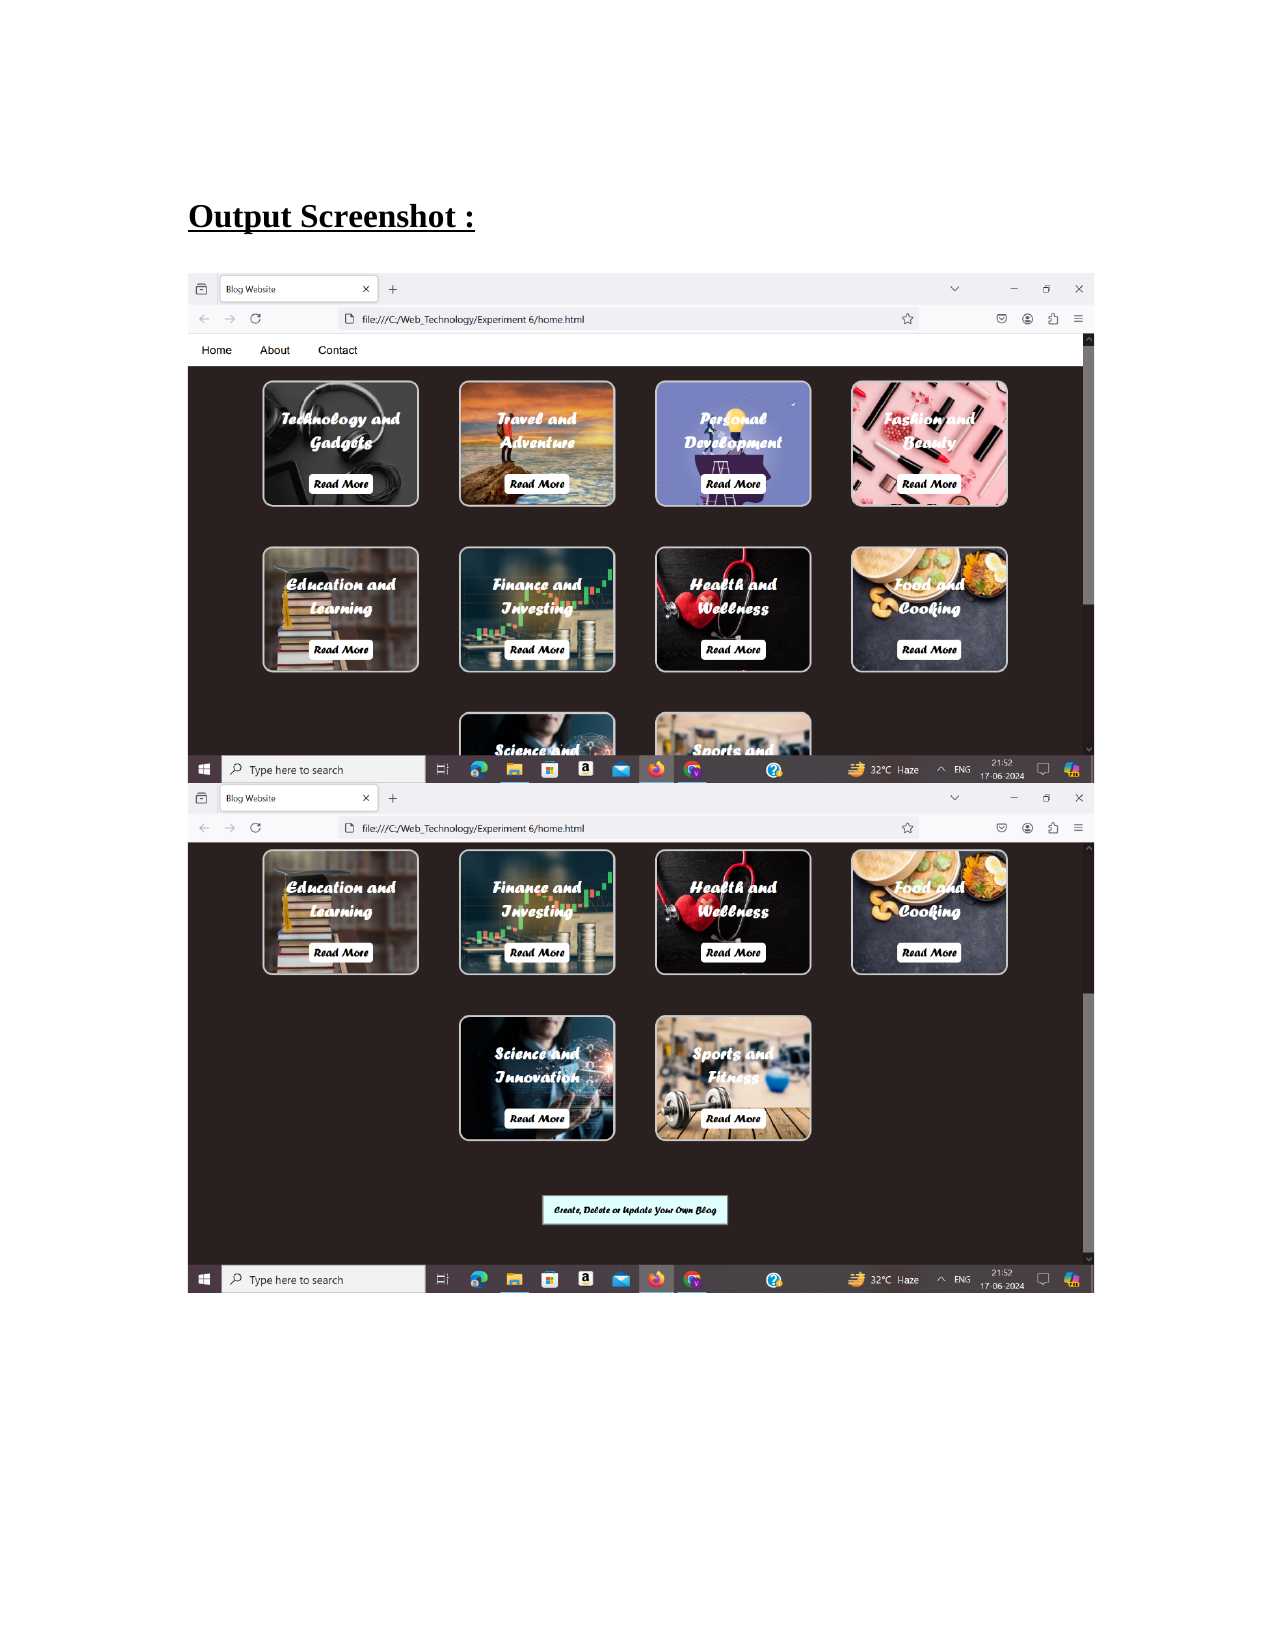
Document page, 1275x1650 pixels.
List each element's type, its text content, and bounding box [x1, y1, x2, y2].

text Output Screenshot : [188, 197, 1094, 235]
picture [187, 273, 1095, 1293]
